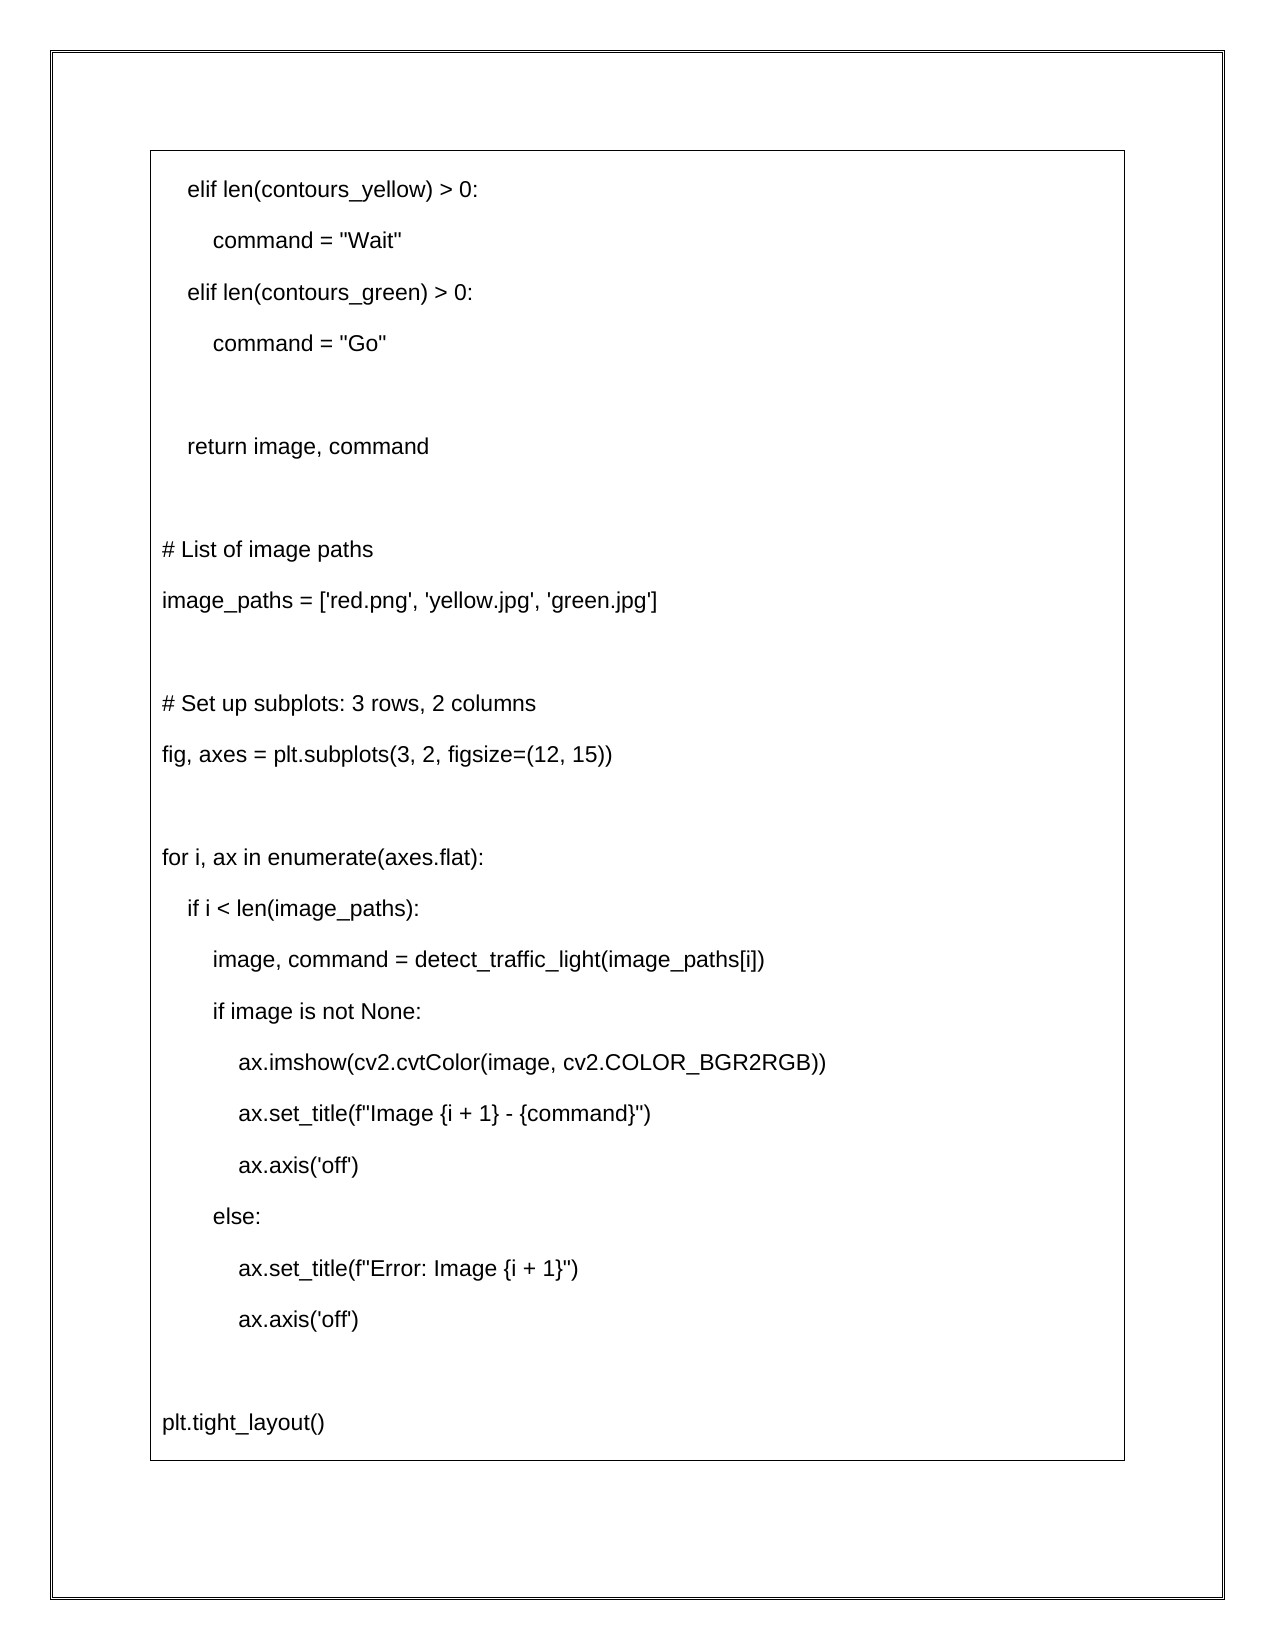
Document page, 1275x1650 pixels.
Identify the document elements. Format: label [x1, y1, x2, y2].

table_header [151, 151, 1124, 1460]
